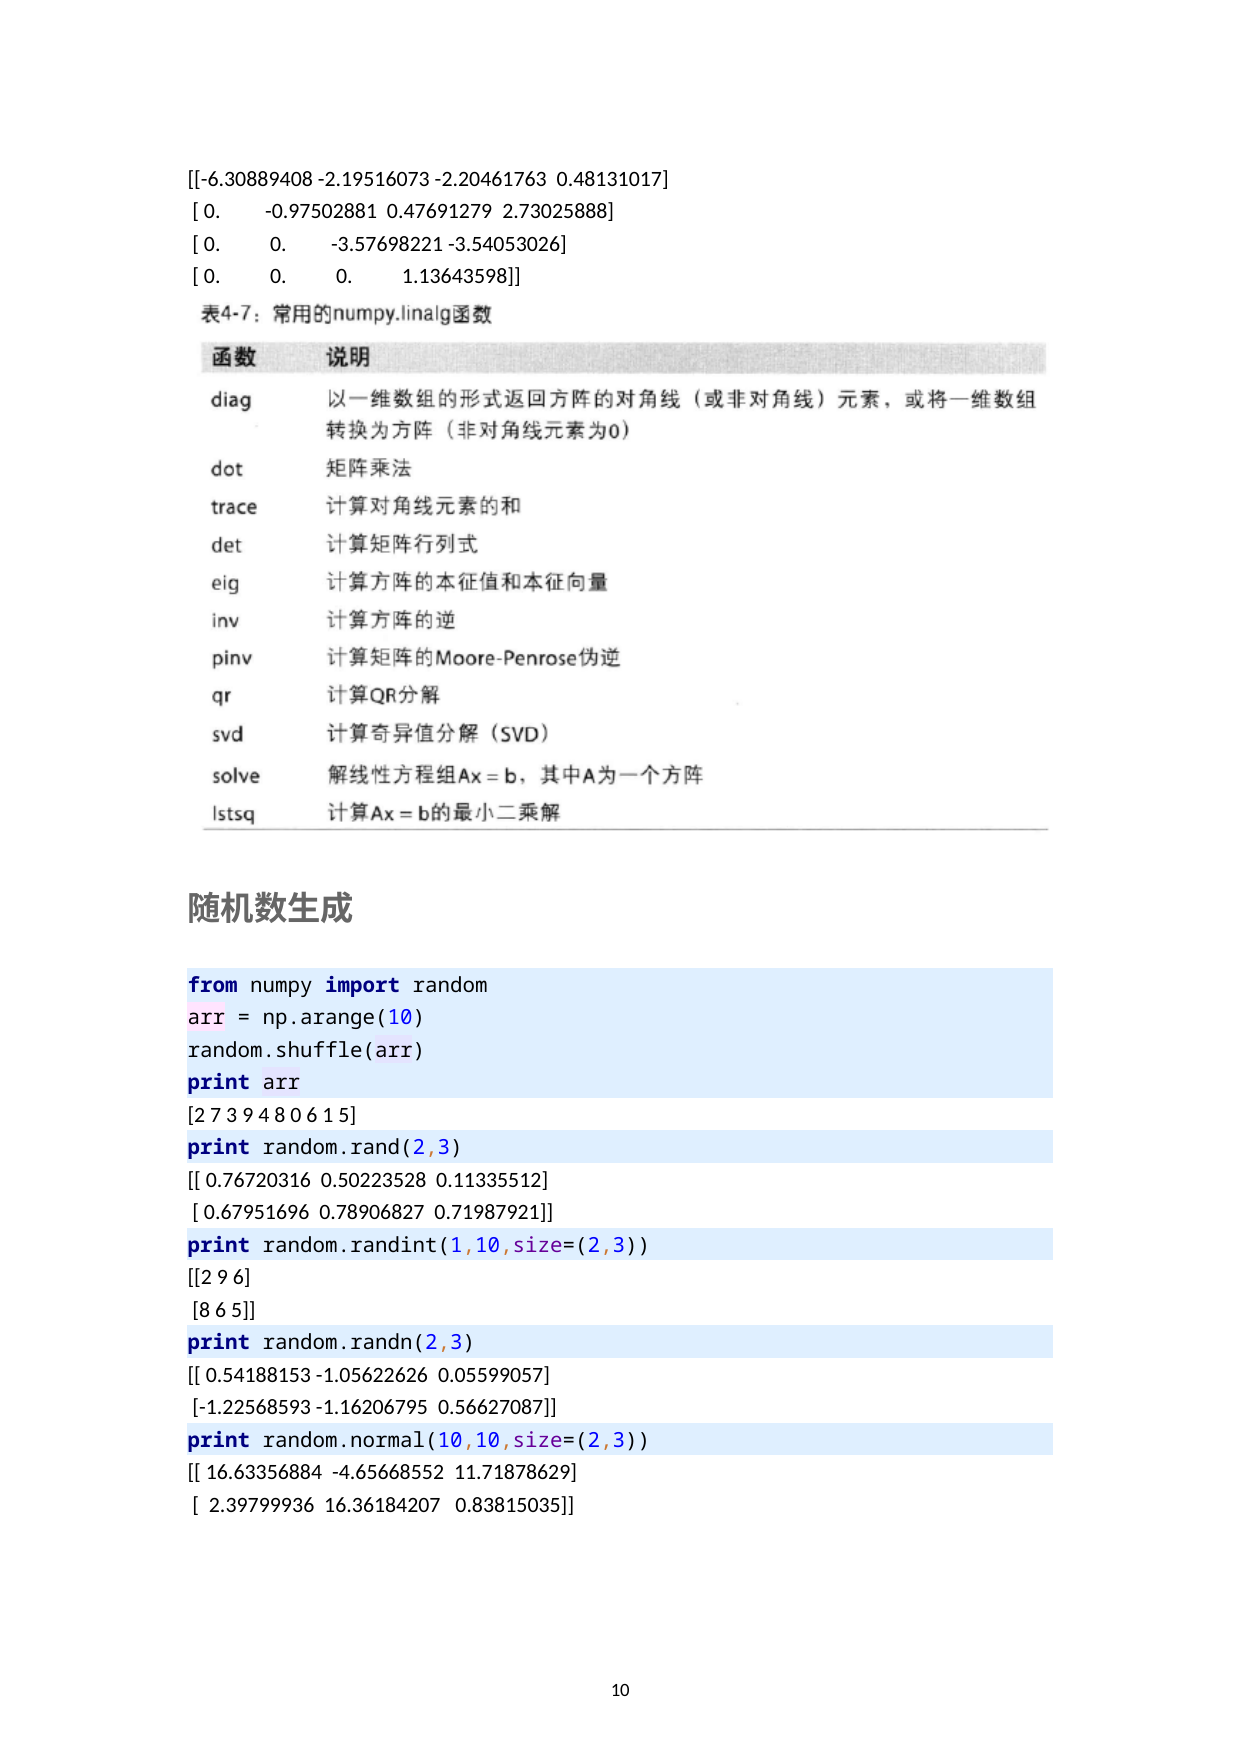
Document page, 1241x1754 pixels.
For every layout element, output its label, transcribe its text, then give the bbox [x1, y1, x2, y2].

text [-1.22568593 -1.16206795 0.56627087]] [187, 1390, 1053, 1423]
text print random.randn(2,3) [187, 1325, 1053, 1358]
text [ 0.67951696 0.78906827 0.71987921]] [187, 1195, 1053, 1228]
text print random.normal(10,10,size=(2,3)) [187, 1423, 1053, 1455]
text [ 0. -0.97502881 0.47691279 2.73025888] [187, 194, 1053, 227]
text [[-6.30889408 -2.19516073 -2.20461763 0.48131017] [187, 162, 1053, 194]
picture [187, 292, 1052, 839]
text [ 0. 0. 0. 1.13643598]] [187, 259, 1053, 292]
text [[2 9 6] [187, 1260, 1053, 1293]
text [2 7 3 9 4 8 0 6 1 5] [187, 1098, 1053, 1130]
text [[ 16.63356884 -4.65668552 11.71878629] [187, 1455, 1053, 1488]
text [[ 0.76720316 0.50223528 0.11335512] [187, 1163, 1053, 1195]
text print random.rand(2,3) [187, 1130, 1053, 1163]
text arr = np.arange(10) random.shuffle(arr) print arr [187, 1000, 1053, 1098]
text from numpy import random [187, 968, 1053, 1000]
text [[ 0.54188153 -1.05622626 0.05599057] [187, 1358, 1053, 1390]
text [8 6 5]] [187, 1293, 1053, 1325]
text [ 0. 0. -3.57698221 -3.54053026] [187, 227, 1053, 259]
text 随机数生成 [187, 874, 1053, 939]
text [ 2.39799936 16.36184207 0.83815035]] [187, 1488, 1053, 1520]
text print random.randint(1,10,size=(2,3)) [187, 1228, 1053, 1260]
